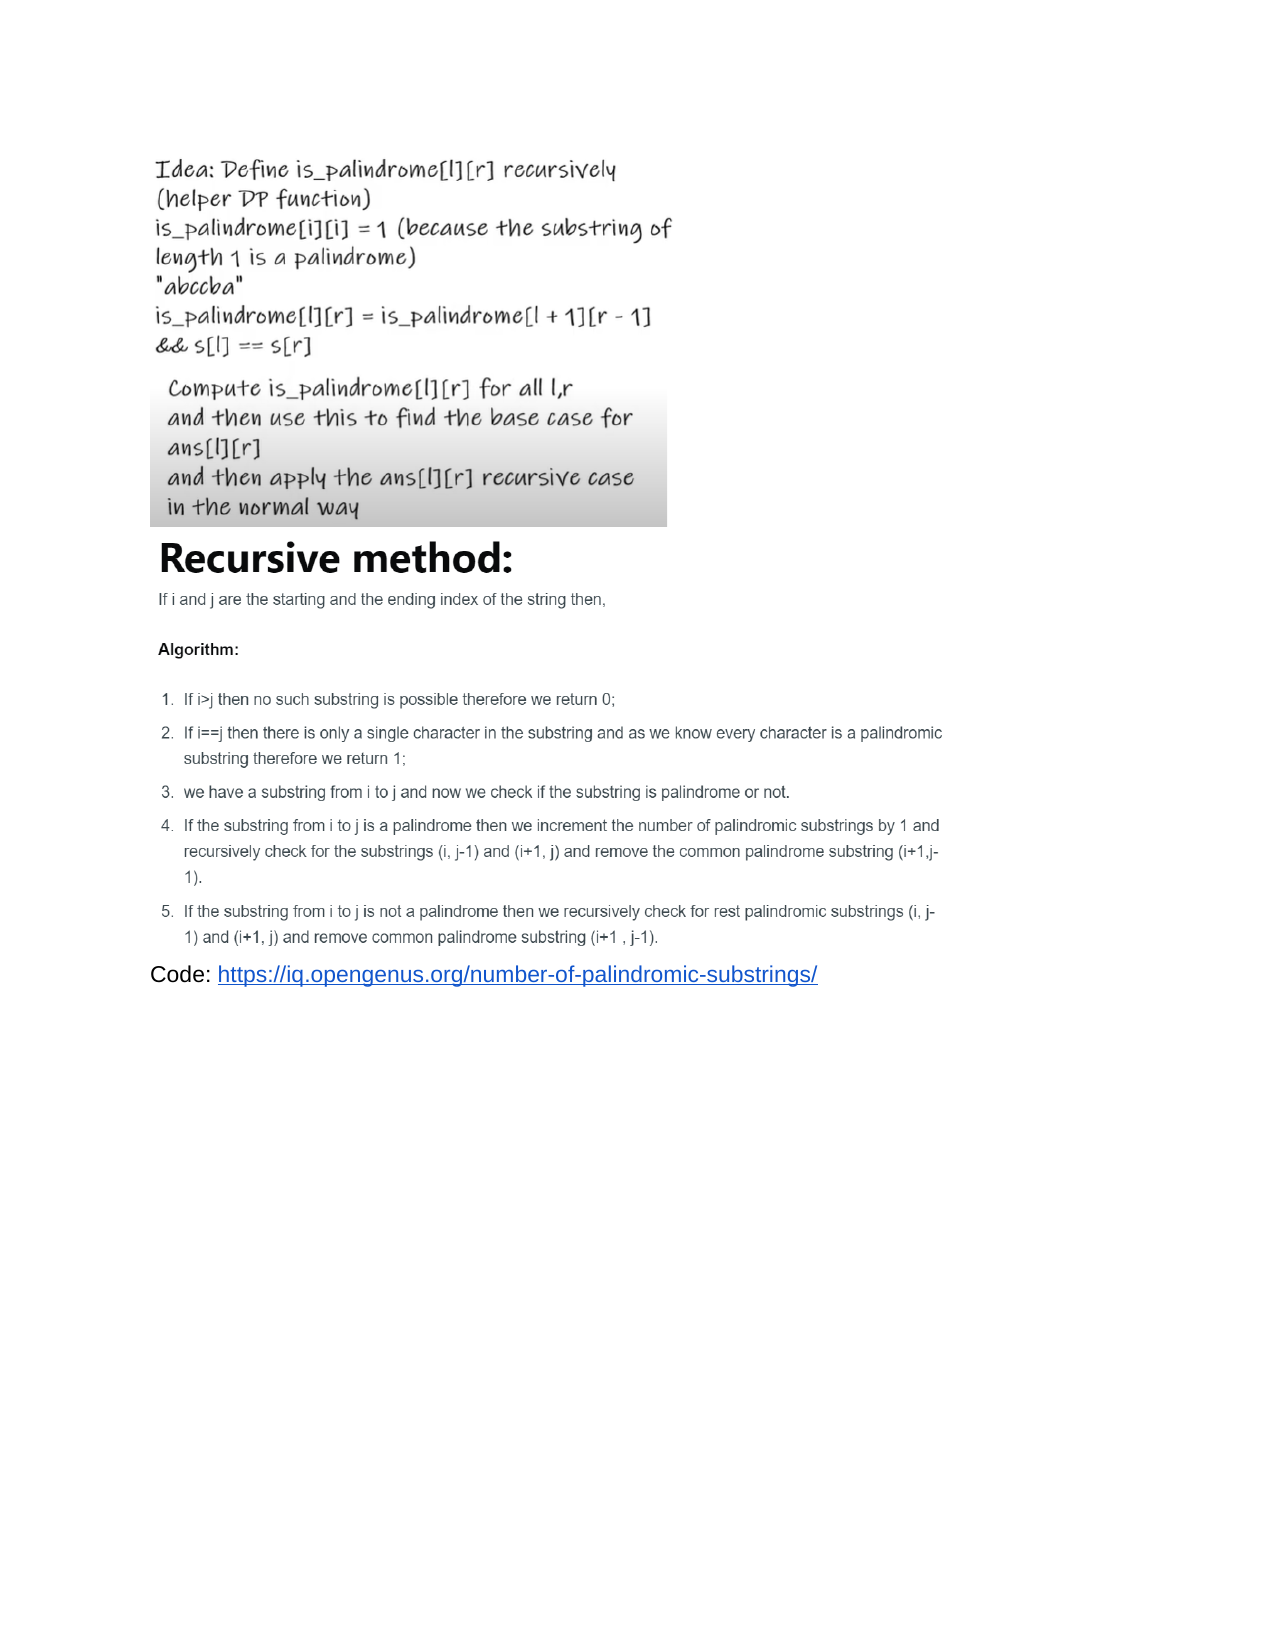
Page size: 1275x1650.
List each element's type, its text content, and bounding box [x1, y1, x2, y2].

picture [150, 530, 971, 958]
picture [150, 150, 690, 358]
text Code: https://iq.opengenus.org/number-of-palindromic-substrings/ [150, 961, 1125, 987]
picture [150, 361, 668, 527]
